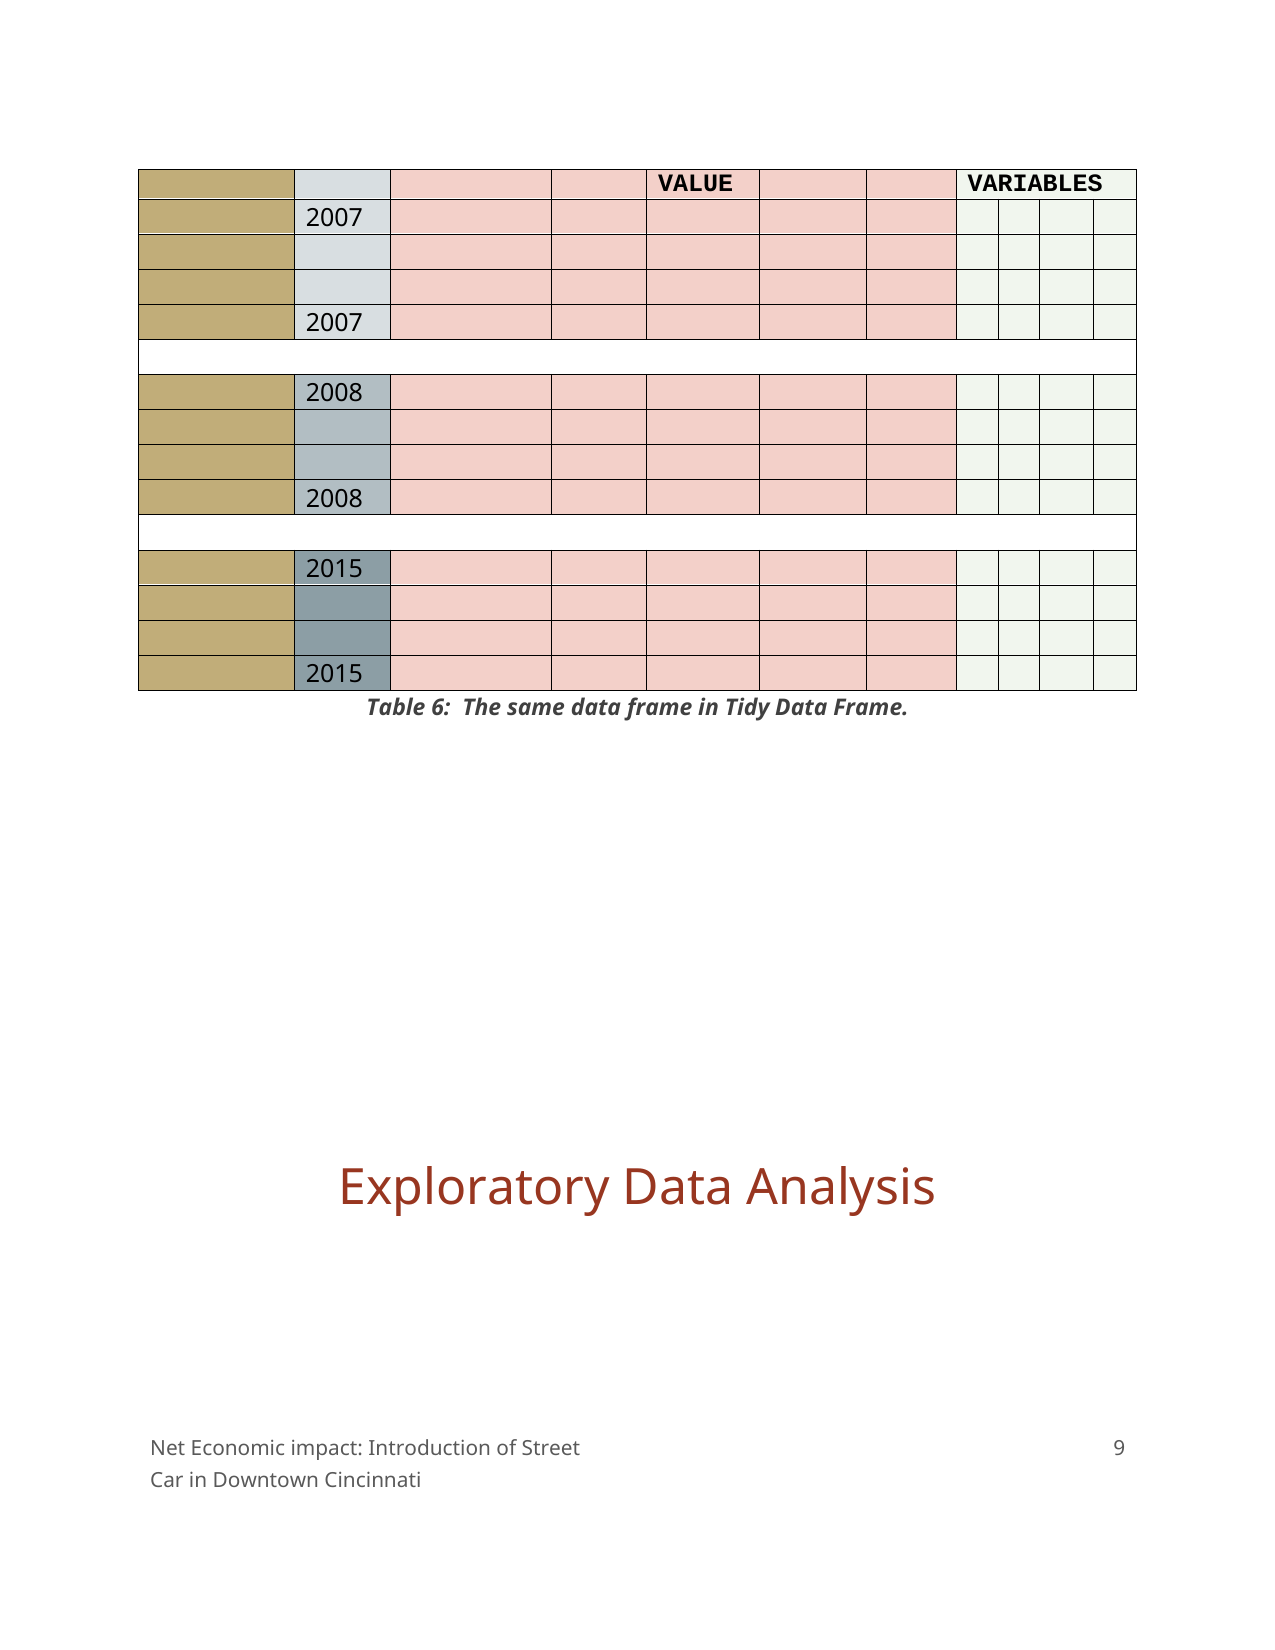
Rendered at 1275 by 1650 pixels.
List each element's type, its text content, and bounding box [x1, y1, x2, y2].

table_cell [295, 445, 390, 479]
table_cell [552, 551, 646, 584]
table_cell [999, 445, 1039, 479]
table_cell [391, 445, 551, 479]
table_cell [1040, 656, 1093, 690]
table_cell [760, 270, 866, 304]
table_cell [139, 200, 294, 233]
table_cell 2015 [295, 551, 390, 584]
table_cell [867, 621, 956, 655]
table_cell [552, 235, 646, 269]
table_cell [867, 551, 956, 584]
table_cell [139, 621, 294, 655]
table_cell [957, 445, 998, 479]
table_cell [1040, 270, 1093, 304]
table_cell [1040, 445, 1093, 479]
table_cell [957, 480, 998, 514]
table_cell [867, 235, 956, 269]
table_cell [957, 270, 998, 304]
table_cell [139, 235, 294, 269]
table_cell [552, 621, 646, 655]
text Table 6: The same data frame in Tidy Data Frame. [150, 691, 1125, 722]
table_cell [760, 200, 866, 233]
table_cell [1040, 480, 1093, 514]
table_cell [552, 480, 646, 514]
table_cell [1094, 270, 1136, 304]
table_cell [139, 586, 294, 620]
table_cell [760, 480, 866, 514]
table_cell [1040, 621, 1093, 655]
table_cell [139, 551, 294, 584]
table_cell [139, 305, 294, 339]
table_cell [552, 200, 646, 233]
table_cell [760, 551, 866, 584]
table_cell [1040, 200, 1093, 233]
table_cell [1094, 305, 1136, 339]
table_cell [760, 621, 866, 655]
table_cell [391, 200, 551, 233]
table_cell [1094, 480, 1136, 514]
table_cell [1094, 656, 1136, 690]
table_cell [295, 410, 390, 444]
table_cell [295, 621, 390, 655]
table_cell [391, 410, 551, 444]
table_cell [1040, 375, 1093, 409]
table_cell [139, 515, 1136, 549]
table_cell [867, 270, 956, 304]
table_cell [867, 200, 956, 233]
table_cell [867, 445, 956, 479]
table_header MKT VALUE [647, 170, 759, 198]
table_cell [1094, 621, 1136, 655]
table_cell [139, 410, 294, 444]
table_cell [647, 480, 759, 514]
table_cell [1094, 200, 1136, 233]
table_cell [1094, 235, 1136, 269]
table_cell [552, 375, 646, 409]
table_header LOCATION [391, 170, 551, 198]
table_header SALE [867, 170, 956, 198]
table_cell [552, 445, 646, 479]
table_cell [867, 656, 956, 690]
table_cell [139, 480, 294, 514]
table_header YEAR [295, 170, 390, 198]
table_cell [1040, 410, 1093, 444]
table_cell [760, 375, 866, 409]
table_cell [999, 270, 1039, 304]
table_cell [1094, 375, 1136, 409]
table_cell [760, 656, 866, 690]
table_cell [999, 480, 1039, 514]
table_cell [647, 200, 759, 233]
table_header EXLU [552, 170, 646, 198]
table_cell [139, 375, 294, 409]
table_cell [957, 200, 998, 233]
table_cell [957, 656, 998, 690]
table_cell 2007 [295, 200, 390, 233]
table_cell [1094, 586, 1136, 620]
table_cell [391, 621, 551, 655]
table_cell [999, 200, 1039, 233]
table_cell [957, 621, 998, 655]
table_cell [139, 656, 294, 690]
table_cell [295, 235, 390, 269]
table_cell [391, 270, 551, 304]
table_header PARCELID [139, 170, 294, 198]
table_cell [295, 270, 390, 304]
table_cell [391, 656, 551, 690]
table_cell [867, 480, 956, 514]
table_cell [647, 235, 759, 269]
table_cell [552, 410, 646, 444]
table_cell [391, 305, 551, 339]
table_cell [999, 305, 1039, 339]
table_cell [760, 586, 866, 620]
table_cell [957, 305, 998, 339]
table_cell [552, 656, 646, 690]
table_cell [647, 270, 759, 304]
table_cell [647, 445, 759, 479]
table_cell [867, 375, 956, 409]
table_cell [957, 410, 998, 444]
table_cell 2015 [295, 656, 390, 690]
table_cell [295, 586, 390, 620]
table_cell [867, 586, 956, 620]
table_cell [552, 305, 646, 339]
table_cell [647, 656, 759, 690]
table_cell [139, 340, 1136, 374]
table_cell 2008 [295, 480, 390, 514]
table_cell [647, 621, 759, 655]
table_cell [999, 375, 1039, 409]
table_cell [391, 375, 551, 409]
table_cell [1040, 235, 1093, 269]
table_cell 2008 [295, 375, 390, 409]
subtitle Exploratory Data Analysis [150, 1151, 1125, 1219]
table_cell [647, 586, 759, 620]
table_cell [999, 235, 1039, 269]
table_cell [391, 235, 551, 269]
table_cell [867, 305, 956, 339]
table_cell [760, 410, 866, 444]
table_cell [760, 445, 866, 479]
table_cell [1040, 551, 1093, 584]
table_cell [139, 445, 294, 479]
table_cell [139, 270, 294, 304]
table_cell [1040, 305, 1093, 339]
table_cell [552, 270, 646, 304]
table_cell [999, 621, 1039, 655]
table_cell 2007 [295, 305, 390, 339]
table_cell [647, 551, 759, 584]
table_cell [760, 305, 866, 339]
table_cell [760, 235, 866, 269]
table_header TAXES [760, 170, 866, 198]
table_cell [647, 375, 759, 409]
table_cell [1094, 551, 1136, 584]
table_cell [647, 305, 759, 339]
table_cell [867, 410, 956, 444]
table_cell [999, 586, 1039, 620]
table_cell [552, 586, 646, 620]
table_cell [1094, 410, 1136, 444]
table_cell [999, 551, 1039, 584]
table_cell [391, 551, 551, 584]
table_cell [391, 480, 551, 514]
table_cell [647, 410, 759, 444]
table_cell [957, 235, 998, 269]
table_cell [391, 586, 551, 620]
table_cell [999, 656, 1039, 690]
table_cell [1040, 586, 1093, 620]
table_cell [1094, 445, 1136, 479]
table_cell [957, 551, 998, 584]
table_cell [999, 410, 1039, 444]
table_cell [957, 375, 998, 409]
table_cell [957, 586, 998, 620]
table_header DUMMY VARIABLES [957, 170, 1136, 198]
